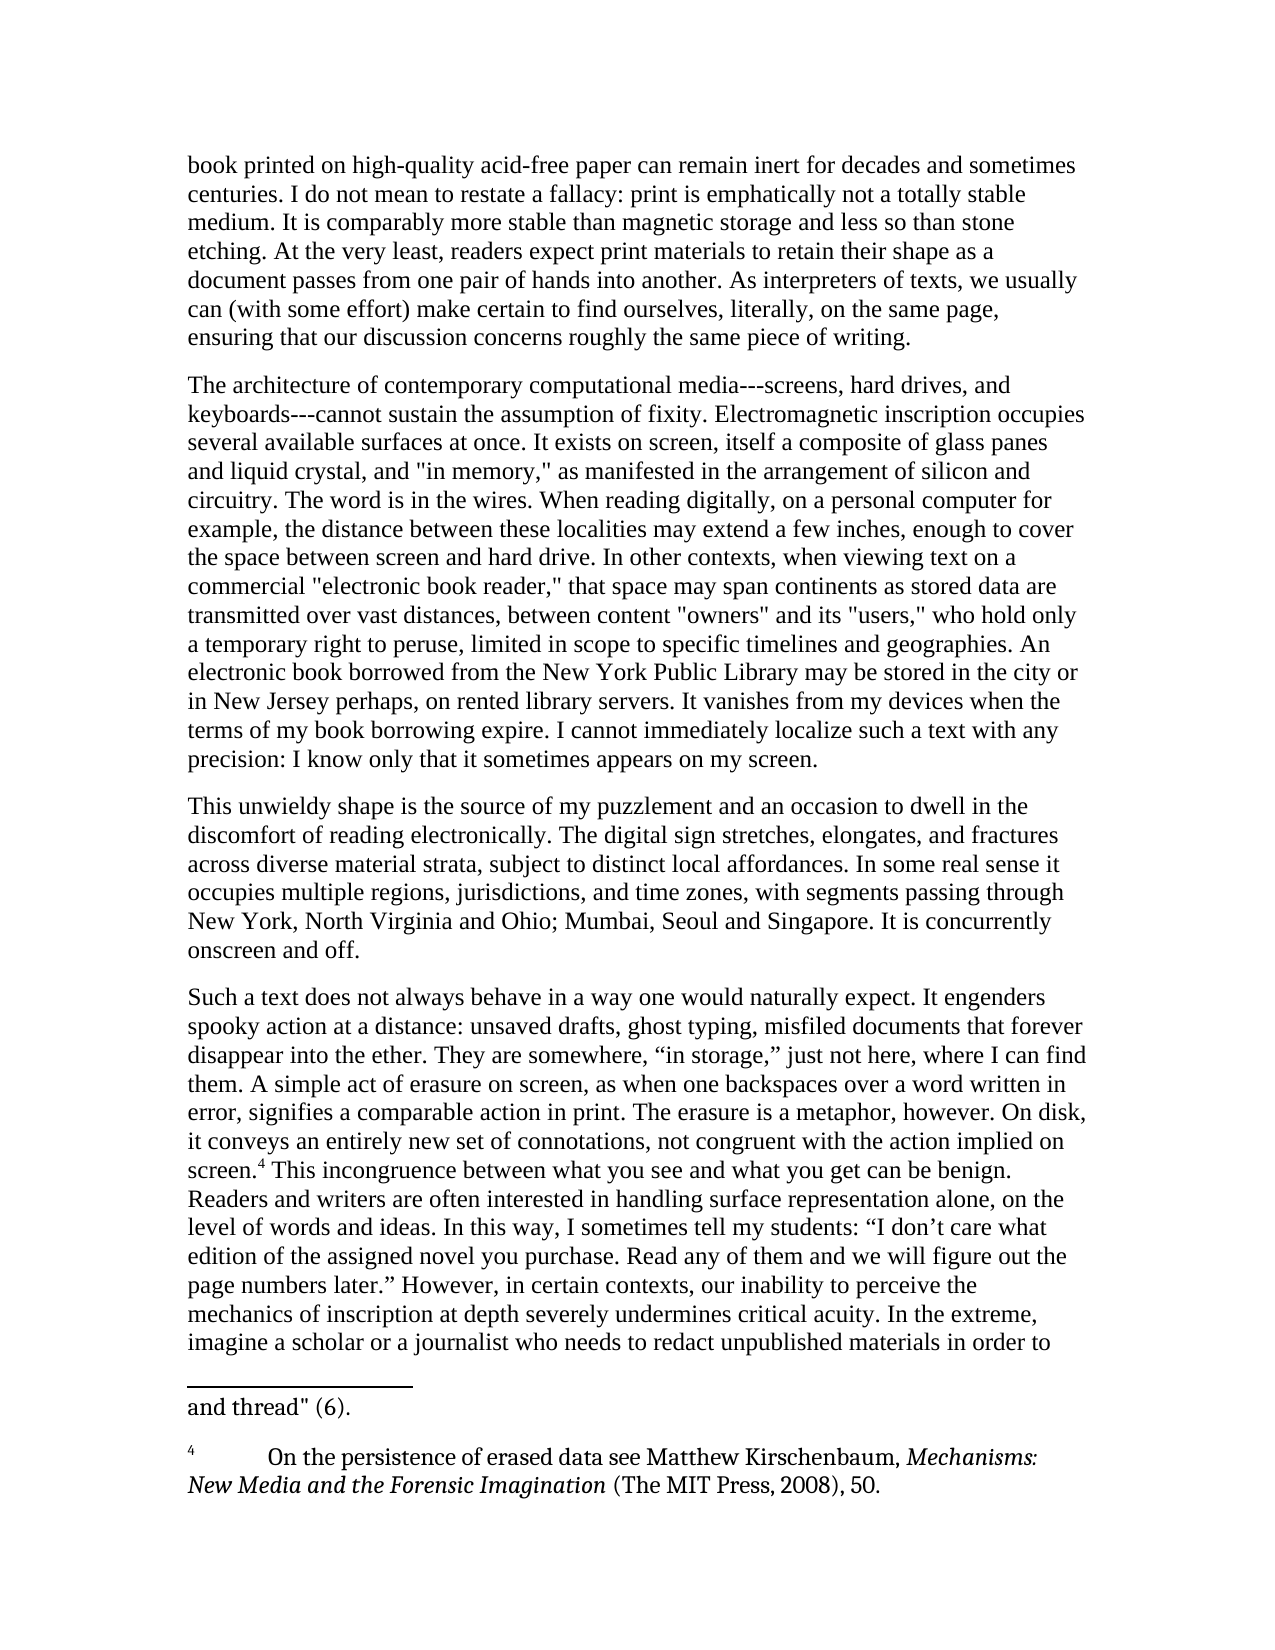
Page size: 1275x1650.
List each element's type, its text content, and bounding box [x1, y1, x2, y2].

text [187, 982, 1087, 1356]
text The architecture of contemporary computational media---screens, hard drives, and keyboards---cannot sustain the assumption of fixity. Electromagnetic inscription occupies several available surfaces at once. It exists on screen, itself a composite of glass panes and liquid crystal, and "in memory," as manifested in the arrangement of silicon and circuitry. The word is in the wires. When reading digitally, on a personal computer for example, the distance between these localities may extend a few inches, enough to cover the space between screen and hard drive. In other contexts, when viewing text on a commercial "electronic book reader," that space may span continents as stored data are transmitted over vast distances, between content "owners" and its "users," who hold only a temporary right to peruse, limited in scope to specific timelines and geographies. An electronic book borrowed from the New York Public Library may be stored in the city or in New Jersey perhaps, on rented library servers. It vanishes from my devices when the terms of my book borrowing expire. I cannot immediately localize such a text with any precision: I know only that it sometimes appears on my screen. [187, 370, 1087, 772]
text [187, 150, 1087, 351]
text This unwieldy shape is the source of my puzzlement and an occasion to dwell in the discomfort of reading electronically. The digital sign stretches, elongates, and fractures across diverse material strata, subject to distinct local affordances. In some real sense it occupies multiple regions, jurisdictions, and time zones, with segments passing through New York, North Virginia and Ohio; Mumbai, Seoul and Singapore. It is concurrently onscreen and off. [187, 791, 1087, 964]
